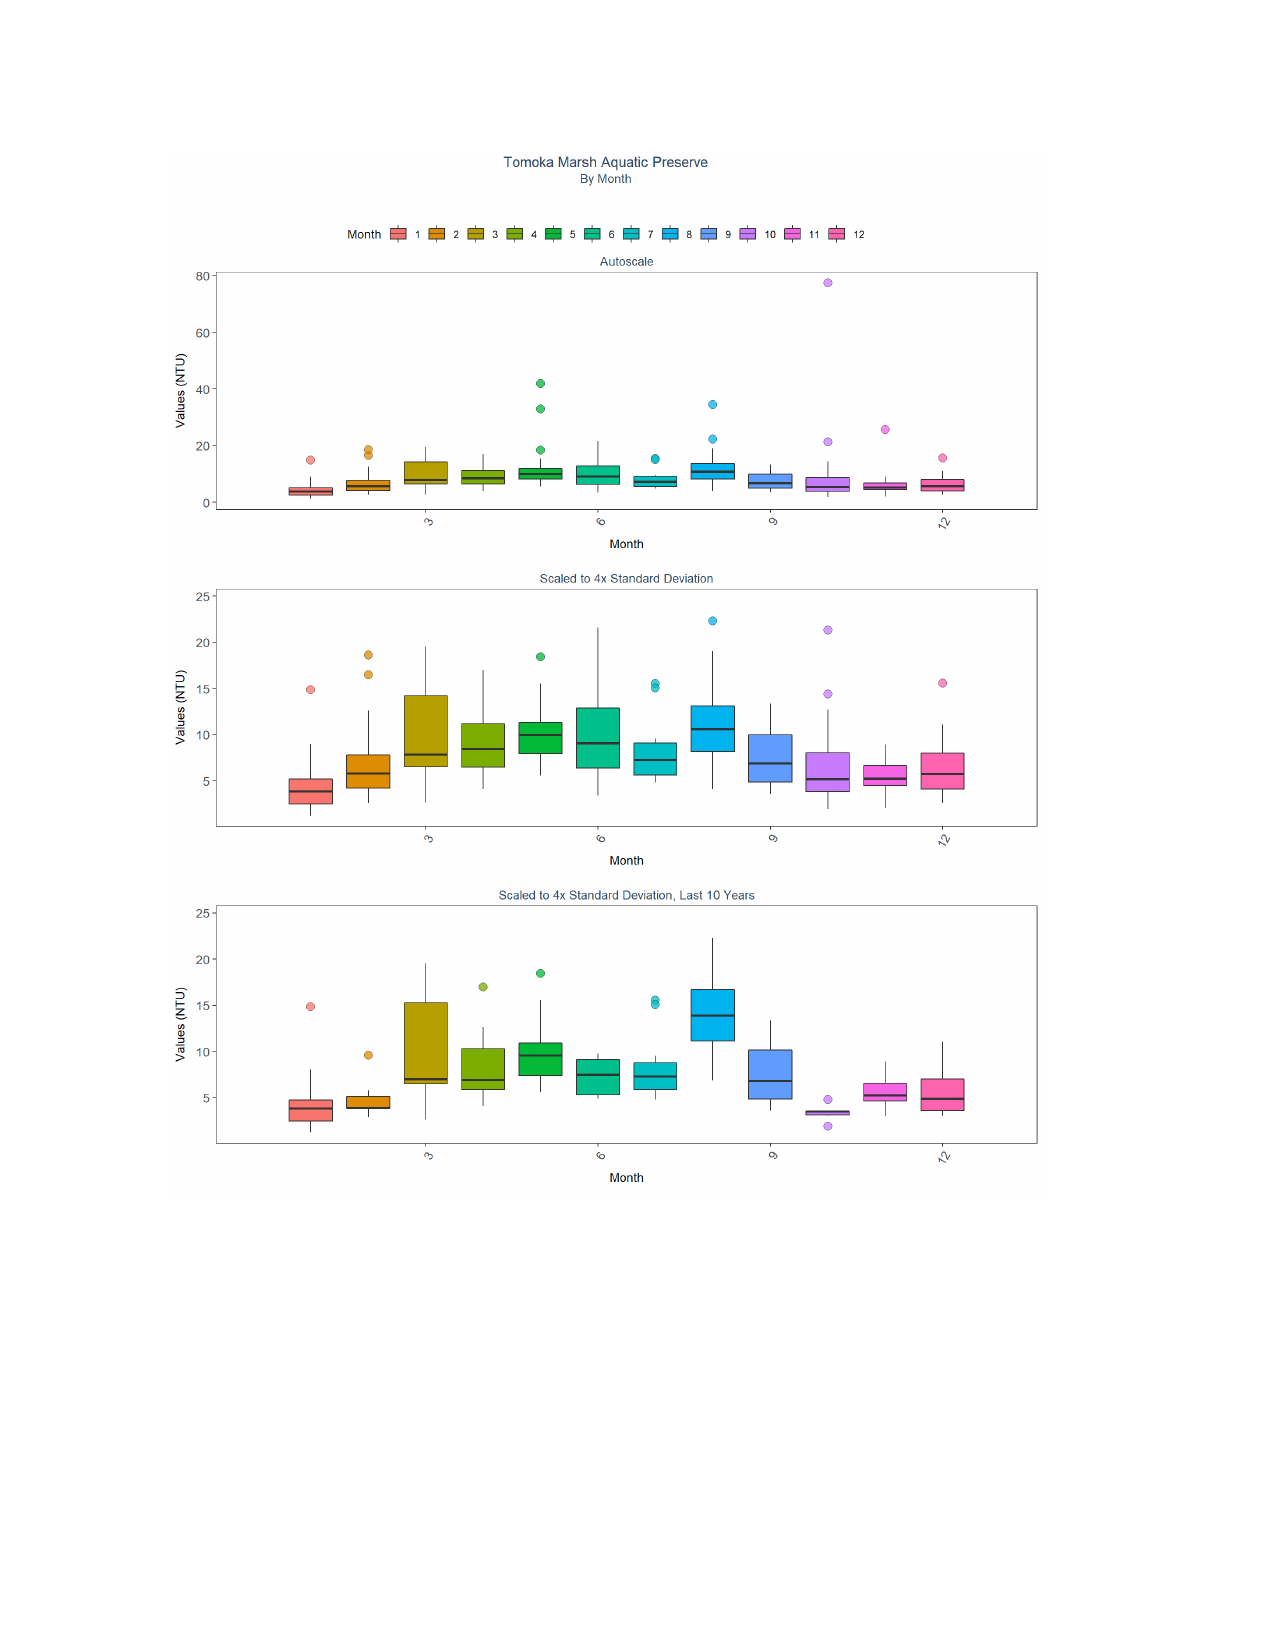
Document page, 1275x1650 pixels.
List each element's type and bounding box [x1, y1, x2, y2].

picture [168, 150, 1044, 1200]
